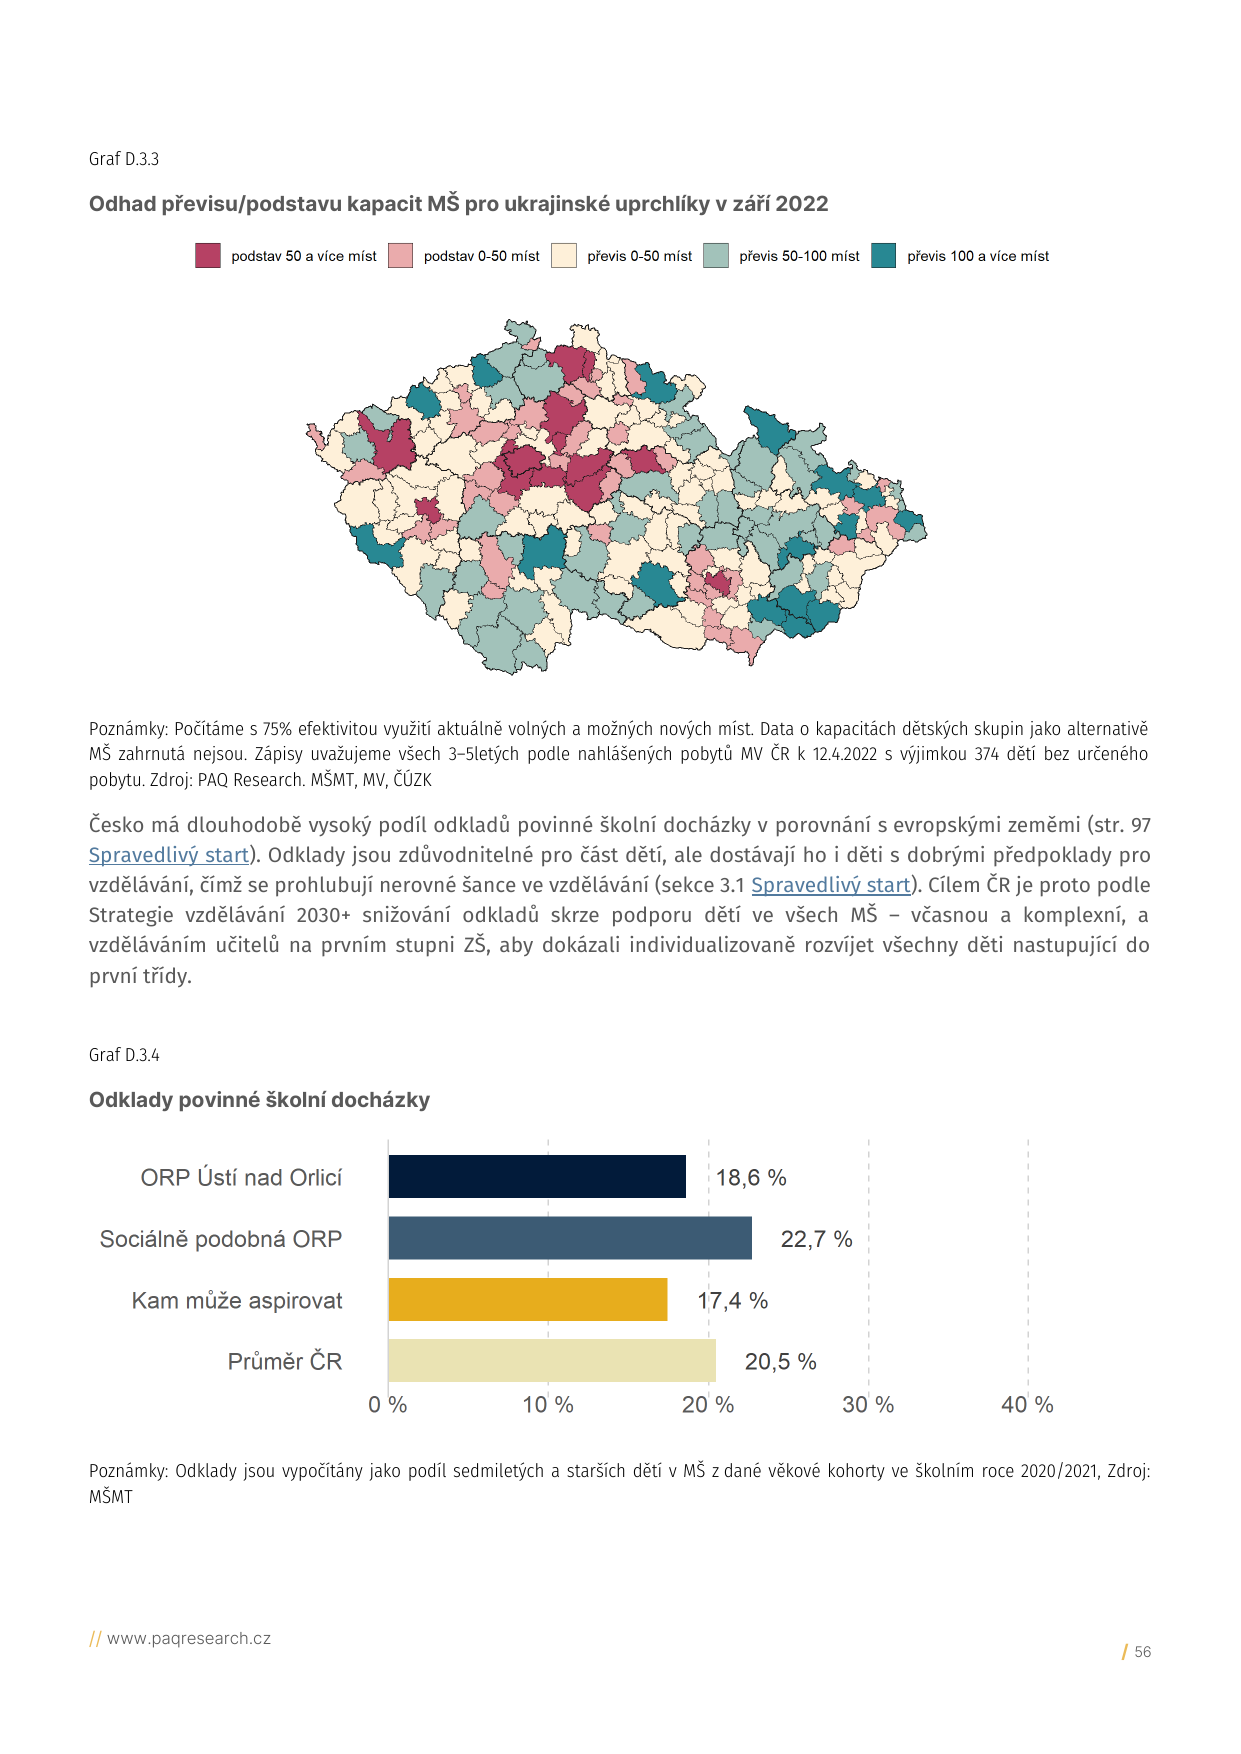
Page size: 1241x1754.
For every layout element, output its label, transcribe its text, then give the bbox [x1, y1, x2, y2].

text Česko má dlouhodobě vysoký podíl odkladů povinné školní docházky v porovnání s evropskými zeměmi (str. 97 Spravedlivý start). Odklady jsou zdůvodnitelné pro část dětí, ale dostávají ho i děti s dobrými předpoklady pro vzdělávání, čímž se prohlubují nerovné šance ve vzdělávání (sekce 3.1 Spravedlivý start). Cílem ČR je proto podle Strategie vzdělávání 2030+ snižování odkladů skrze podporu dětí ve všech MŠ – včasnou a komplexní, a vzděláváním učitelů na prvním stupni ZŠ, aby dokázali individualizovaně rozvíjet všechny děti nastupující do první třídy. [89, 807, 1152, 989]
text Poznámky: Počítáme s 75% efektivitou využití aktuálně volných a možných nových míst. Data o kapacitách dětských skupin jako alternativě MŠ zahrnutá nejsou. Zápisy uvažujeme všech 3–5letých podle nahlášených pobytů MV ČR k 12.4.2022 s výjimkou 374 dětí bez určeného pobytu. Zdroj: PAQ Research. MŠMT, MV, ČÚZK [89, 717, 1152, 792]
text Odhad převisu/podstavu kapacit MŠ pro ukrajinské uprchlíky v září 2022 [89, 186, 1152, 216]
picture [88, 1112, 1139, 1444]
text Poznámky: Odklady jsou vypočítány jako podíl sedmiletých a starších dětí v MŠ z dané věkové kohorty ve školním roce 2020/2021, Zdroj: MŠMT [89, 1460, 1152, 1509]
text Odklady povinné školní docházky [89, 1082, 1152, 1112]
text Graf D.3.4 [89, 1044, 1152, 1066]
picture [88, 216, 1139, 701]
text Graf D.3.3 [89, 148, 1152, 170]
